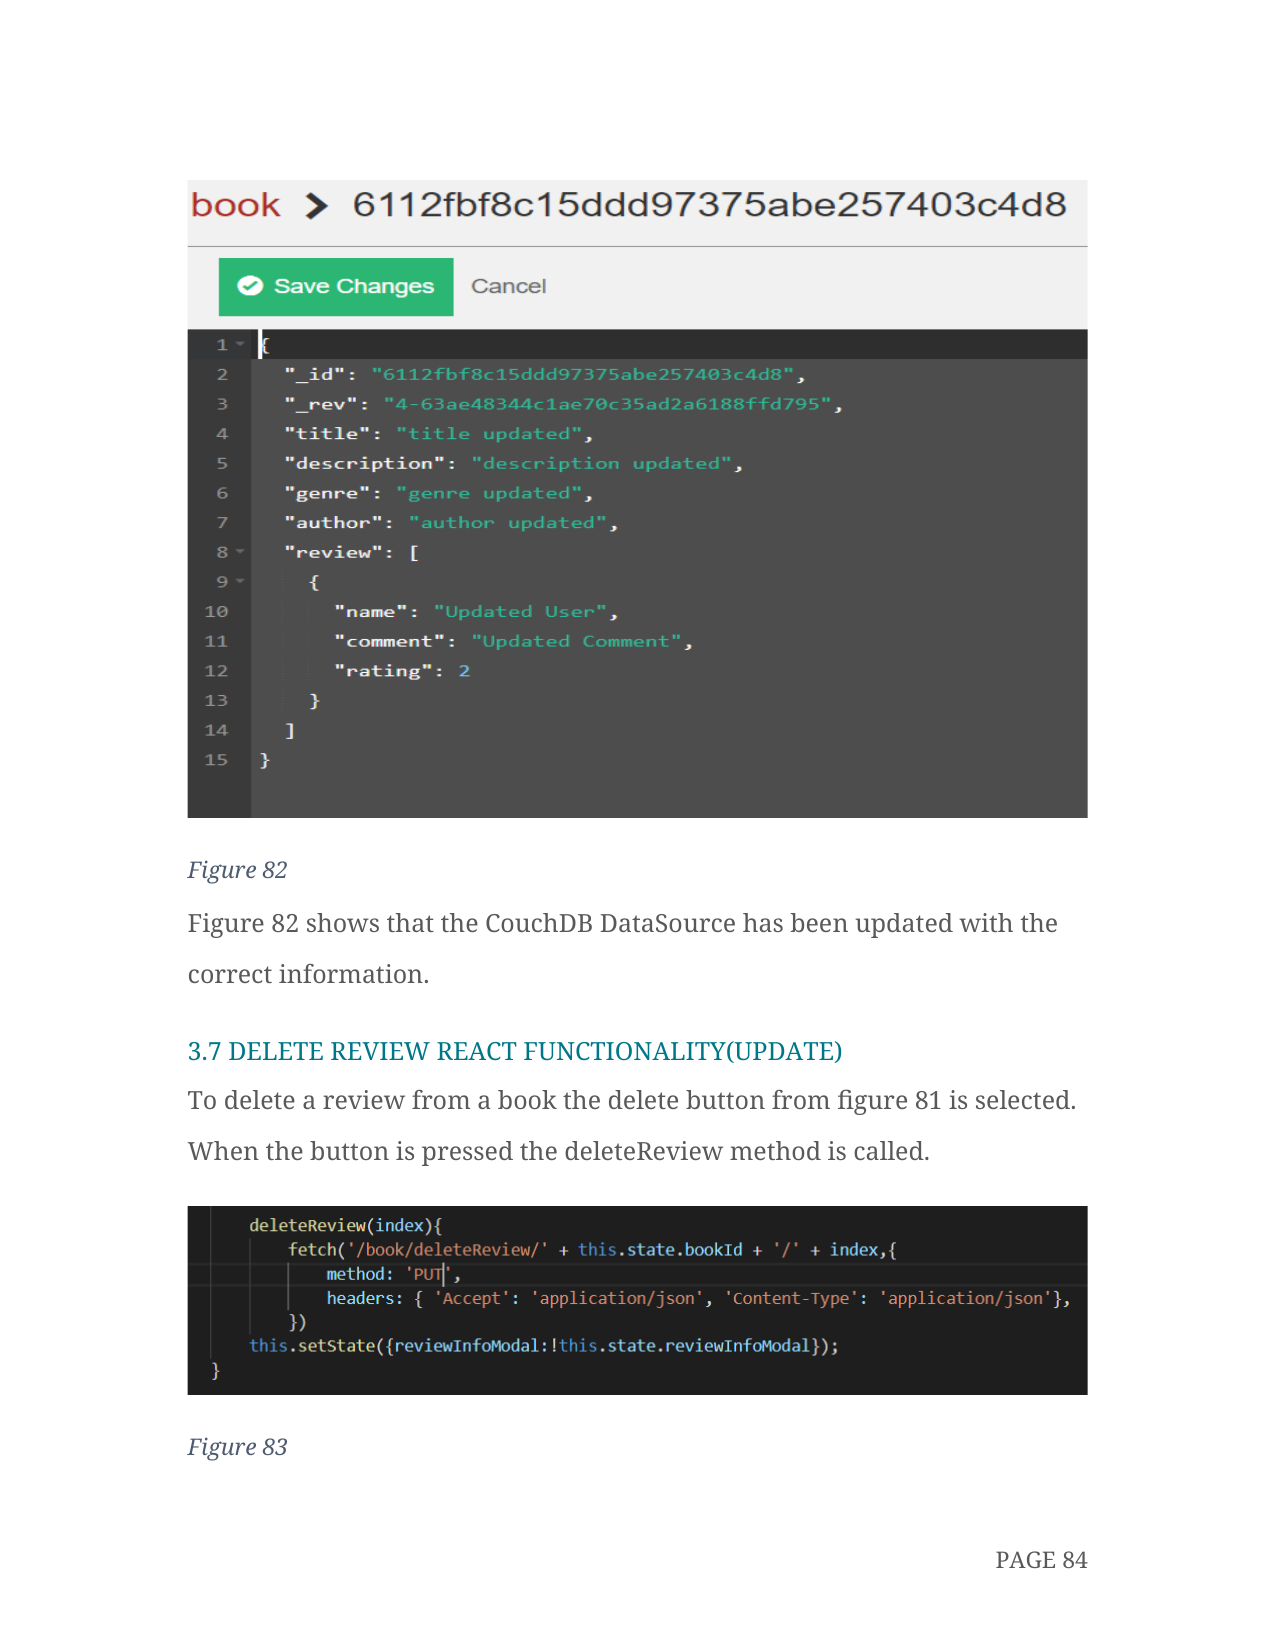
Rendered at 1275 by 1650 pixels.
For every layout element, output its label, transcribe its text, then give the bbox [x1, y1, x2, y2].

text Figure 82 shows that the CouchDB DataSource has been updated with the correct information. [187, 906, 1087, 991]
subtitle 3.7 Delete Review React functionality(Update) [187, 1033, 1087, 1067]
picture [187, 180, 1088, 818]
picture [187, 1206, 1088, 1395]
text To delete a review from a book the delete button from figure 81 is selected. When the button is pressed the deleteReview method is called. [187, 1083, 1087, 1168]
